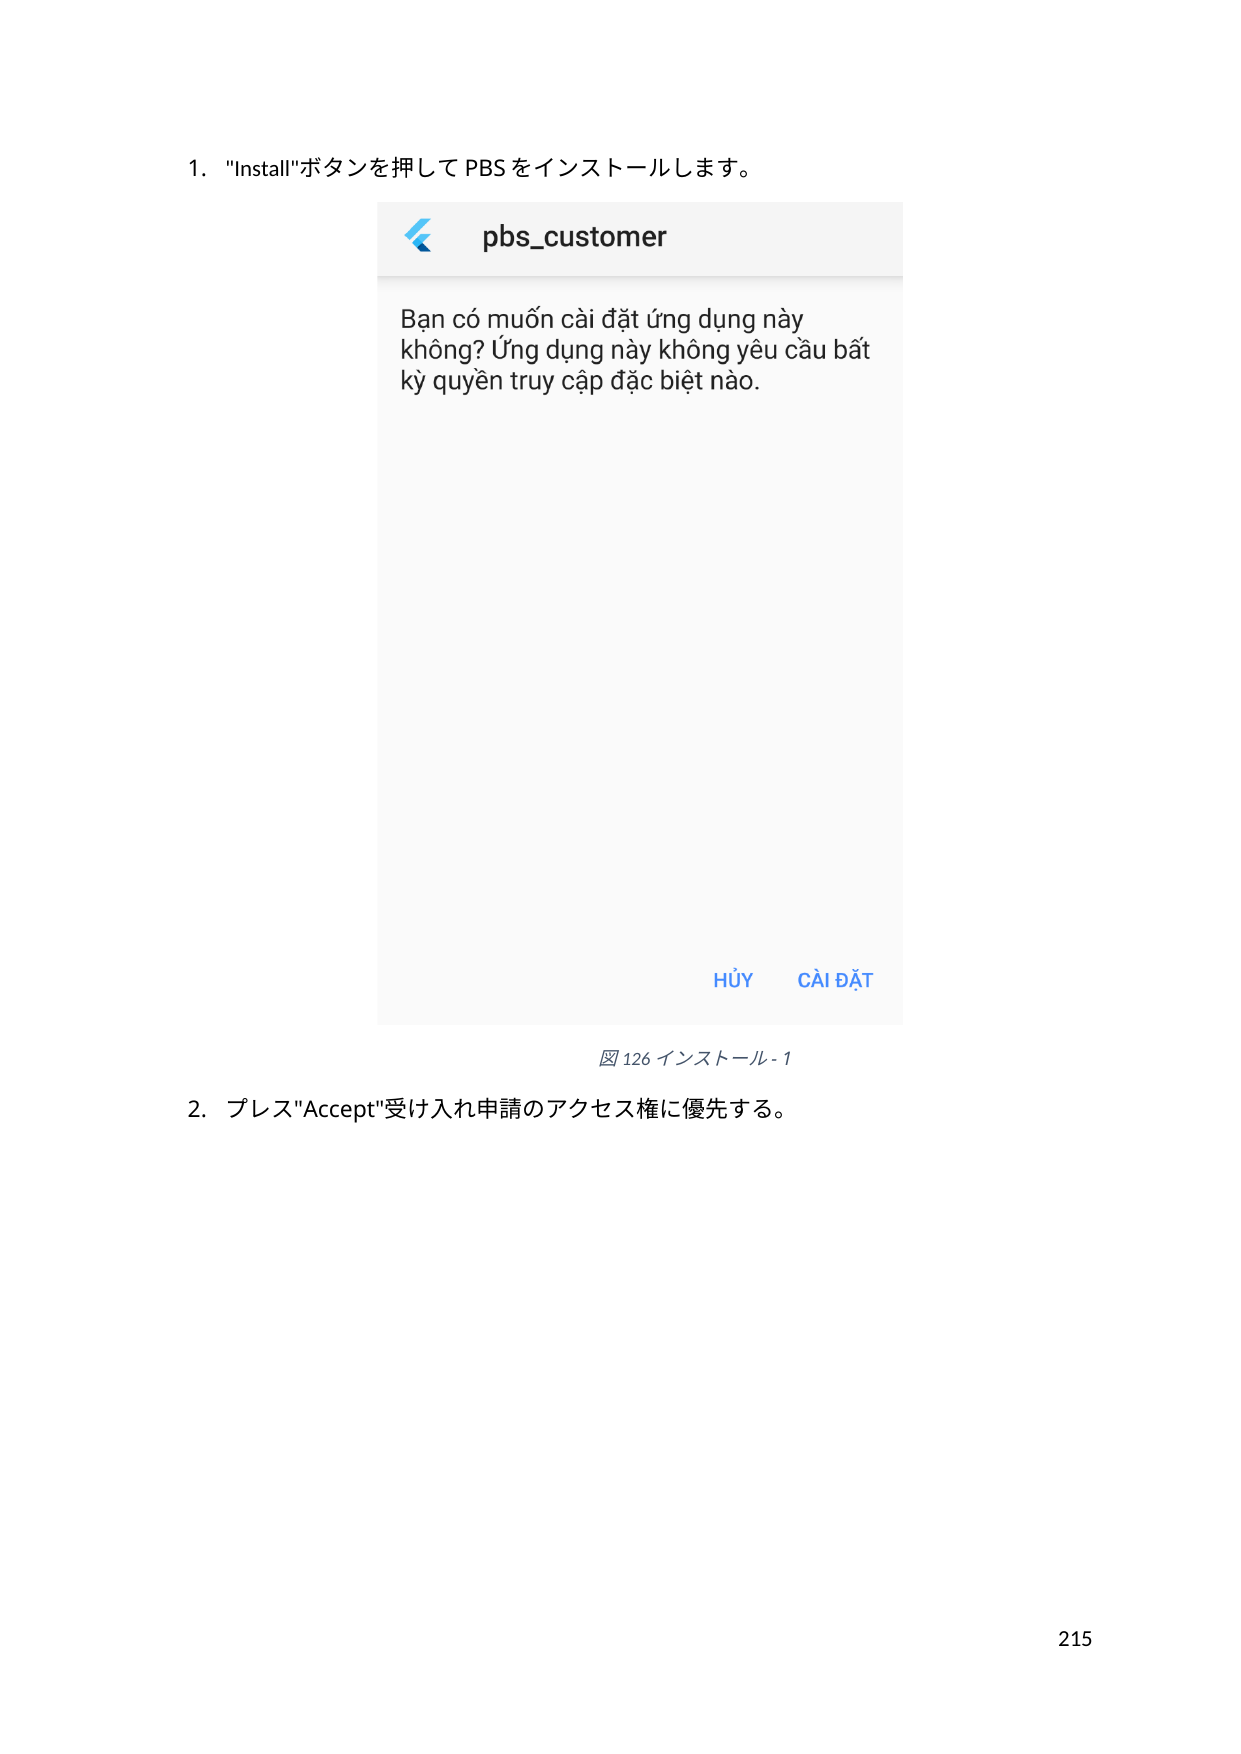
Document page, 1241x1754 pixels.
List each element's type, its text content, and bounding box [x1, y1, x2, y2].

list プレス"Accept"受け入れ申請のアクセス権に優先する。 [187, 1091, 1093, 1124]
text 図 126 インストール - 1 [225, 1043, 1093, 1070]
list "Install"ボタンを押してPBSをインストールします。 [187, 150, 1093, 183]
picture [377, 202, 903, 1025]
